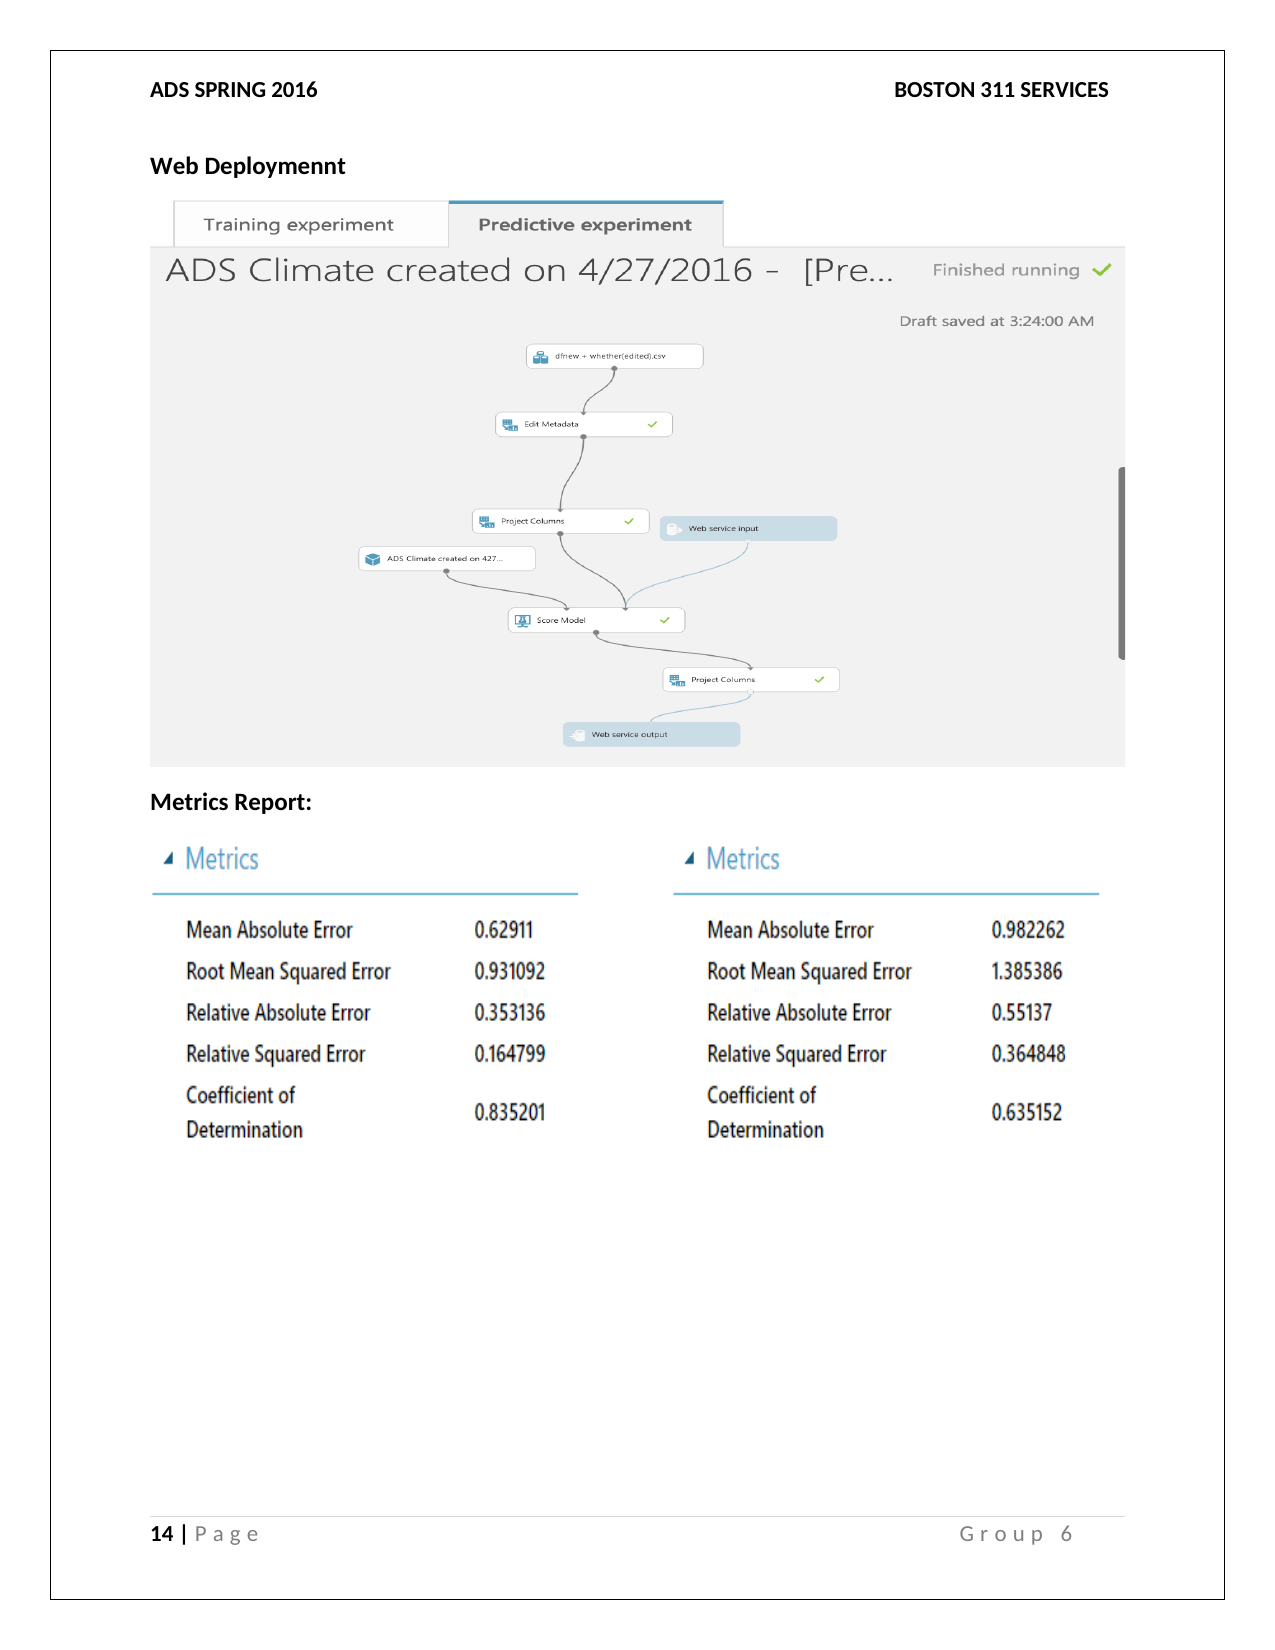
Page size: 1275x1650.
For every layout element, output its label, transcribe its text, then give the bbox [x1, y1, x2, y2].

picture [150, 199, 1125, 767]
text Metrics Report: [150, 786, 1125, 816]
picture [150, 835, 1125, 1193]
text Web Deploymennt [150, 150, 1125, 181]
